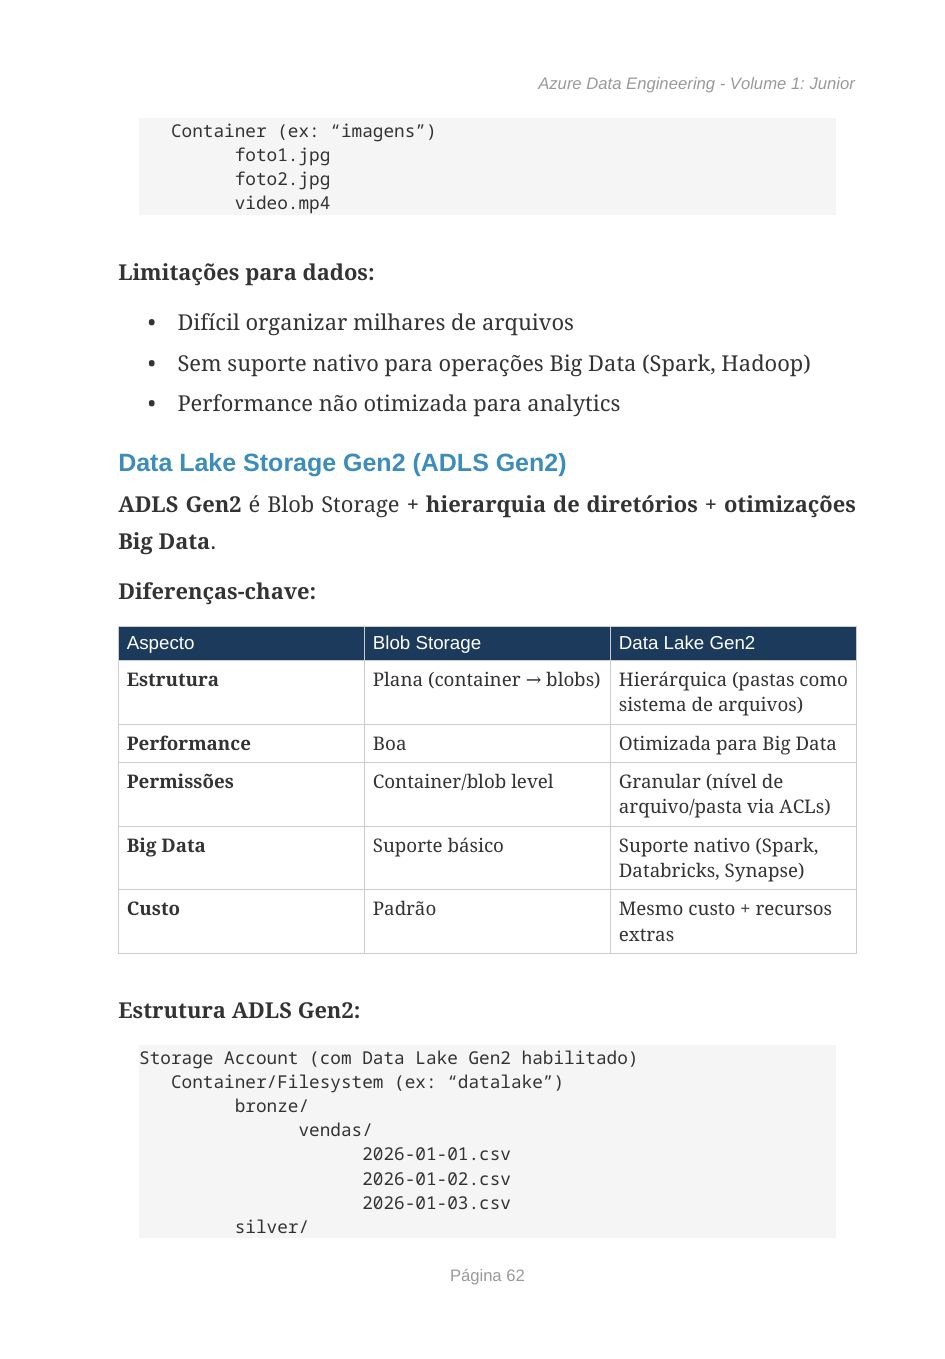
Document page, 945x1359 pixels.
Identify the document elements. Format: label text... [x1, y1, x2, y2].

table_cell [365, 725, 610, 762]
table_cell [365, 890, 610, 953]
text 2026-01-02.csv [139, 1166, 836, 1190]
text Container (ex: “imagens”) [139, 118, 836, 142]
text Limitações para dados: [118, 257, 856, 287]
list Sem suporte nativo para operações Big Data (Spark, Hadoop) [148, 347, 856, 377]
text 2026-01-03.csv [139, 1190, 836, 1214]
text foto1.jpg [139, 142, 836, 166]
text vendas/ [139, 1118, 836, 1142]
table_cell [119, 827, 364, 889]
subtitle Data Lake Storage Gen2 (ADLS Gen2) [118, 448, 856, 476]
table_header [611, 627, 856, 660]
text 2026-01-01.csv [139, 1142, 836, 1166]
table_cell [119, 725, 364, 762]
text ADLS Gen2 é Blob Storage + hierarquia de diretórios + otimizações Big Data. [118, 489, 856, 556]
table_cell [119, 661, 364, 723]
text Container/Filesystem (ex: “datalake”) [139, 1069, 836, 1093]
text Diferenças-chave: [118, 576, 856, 606]
text bronze/ [139, 1093, 836, 1118]
text foto2.jpg [139, 166, 836, 191]
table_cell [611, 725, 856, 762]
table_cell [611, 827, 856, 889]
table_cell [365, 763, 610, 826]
text video.mp4 [139, 191, 836, 215]
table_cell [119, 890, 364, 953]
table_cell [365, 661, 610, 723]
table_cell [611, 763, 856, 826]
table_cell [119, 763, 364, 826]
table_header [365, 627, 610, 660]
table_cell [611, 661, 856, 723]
list Difícil organizar milhares de arquivos [148, 307, 856, 337]
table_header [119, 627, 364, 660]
text silver/ [139, 1214, 836, 1238]
list Performance não otimizada para analytics [148, 388, 856, 418]
text Storage Account (com Data Lake Gen2 habilitado) [139, 1045, 836, 1069]
text Estrutura ADLS Gen2: [118, 996, 856, 1025]
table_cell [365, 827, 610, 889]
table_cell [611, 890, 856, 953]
